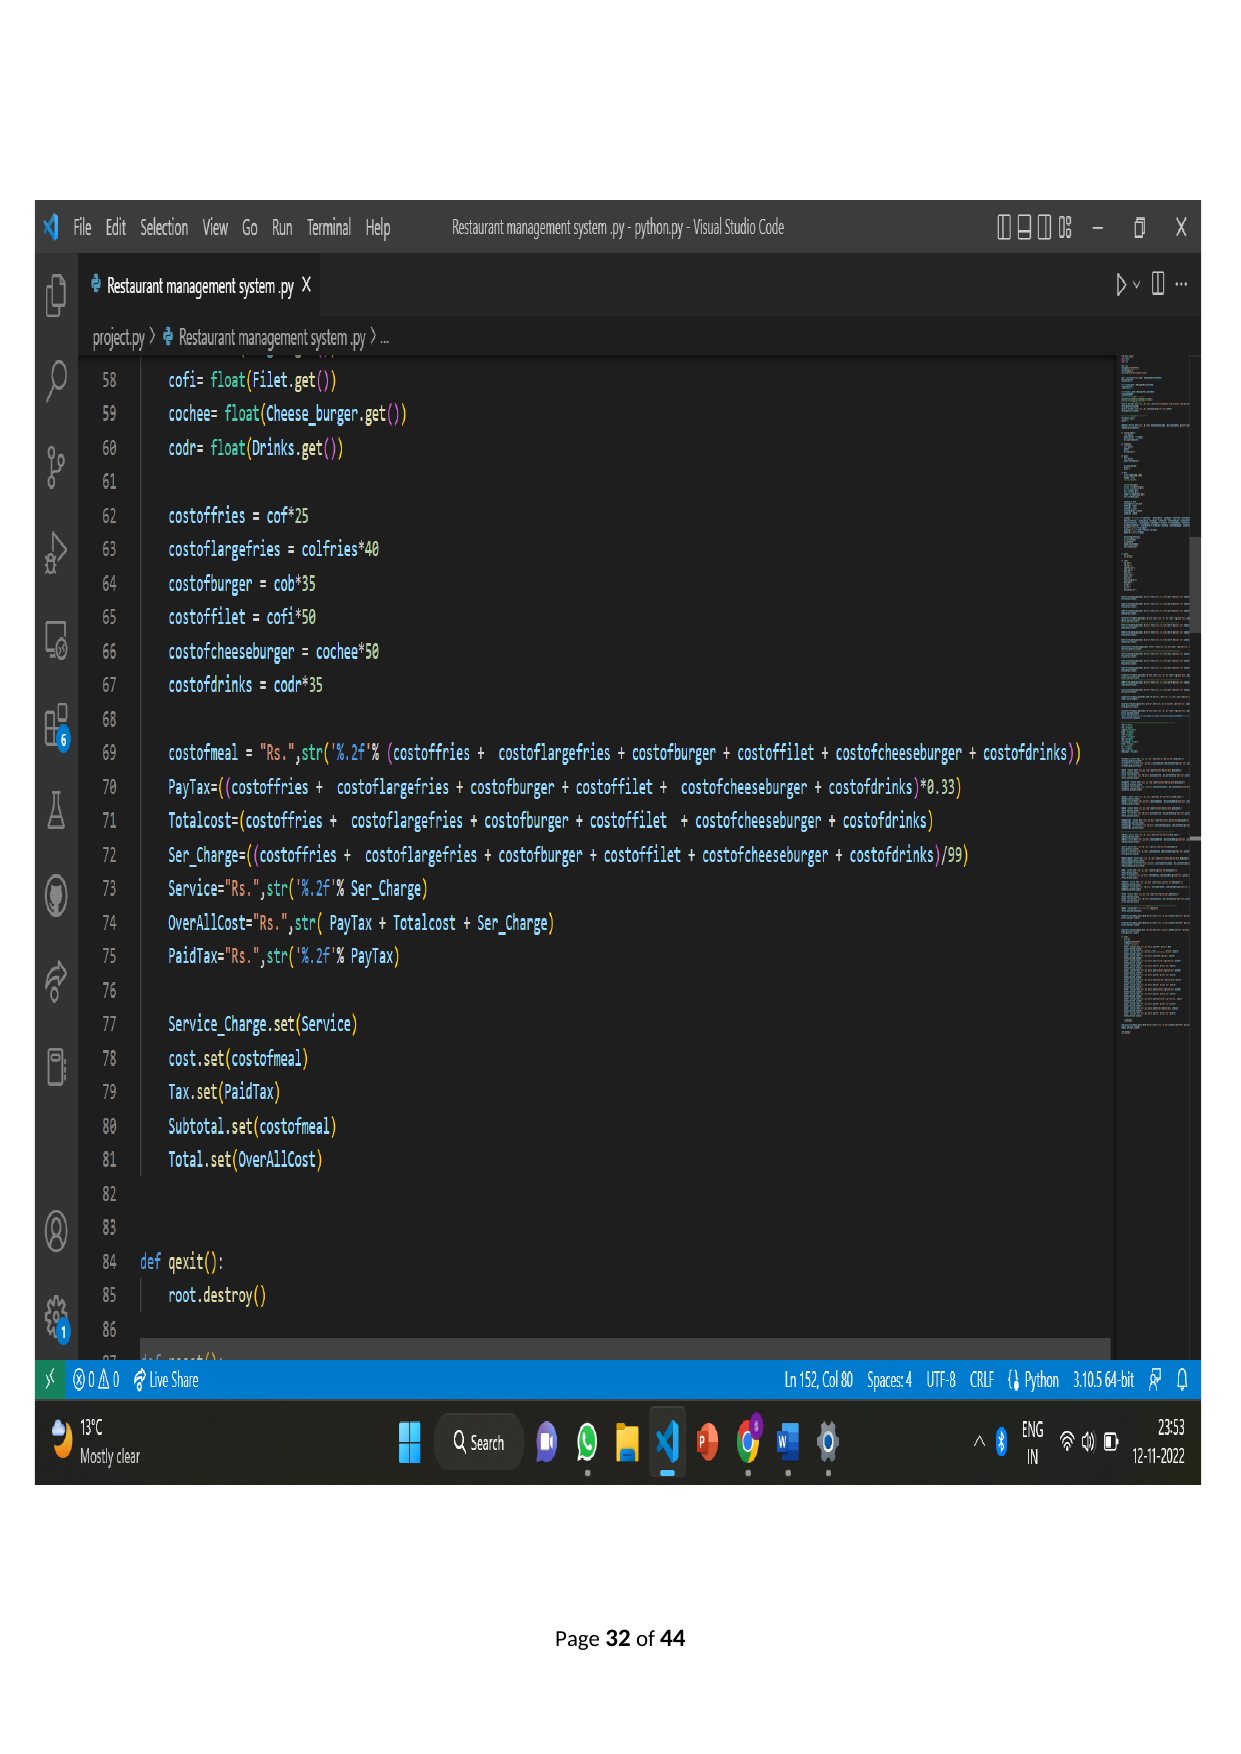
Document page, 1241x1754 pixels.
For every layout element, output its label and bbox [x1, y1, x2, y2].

picture [34, 200, 1202, 1485]
